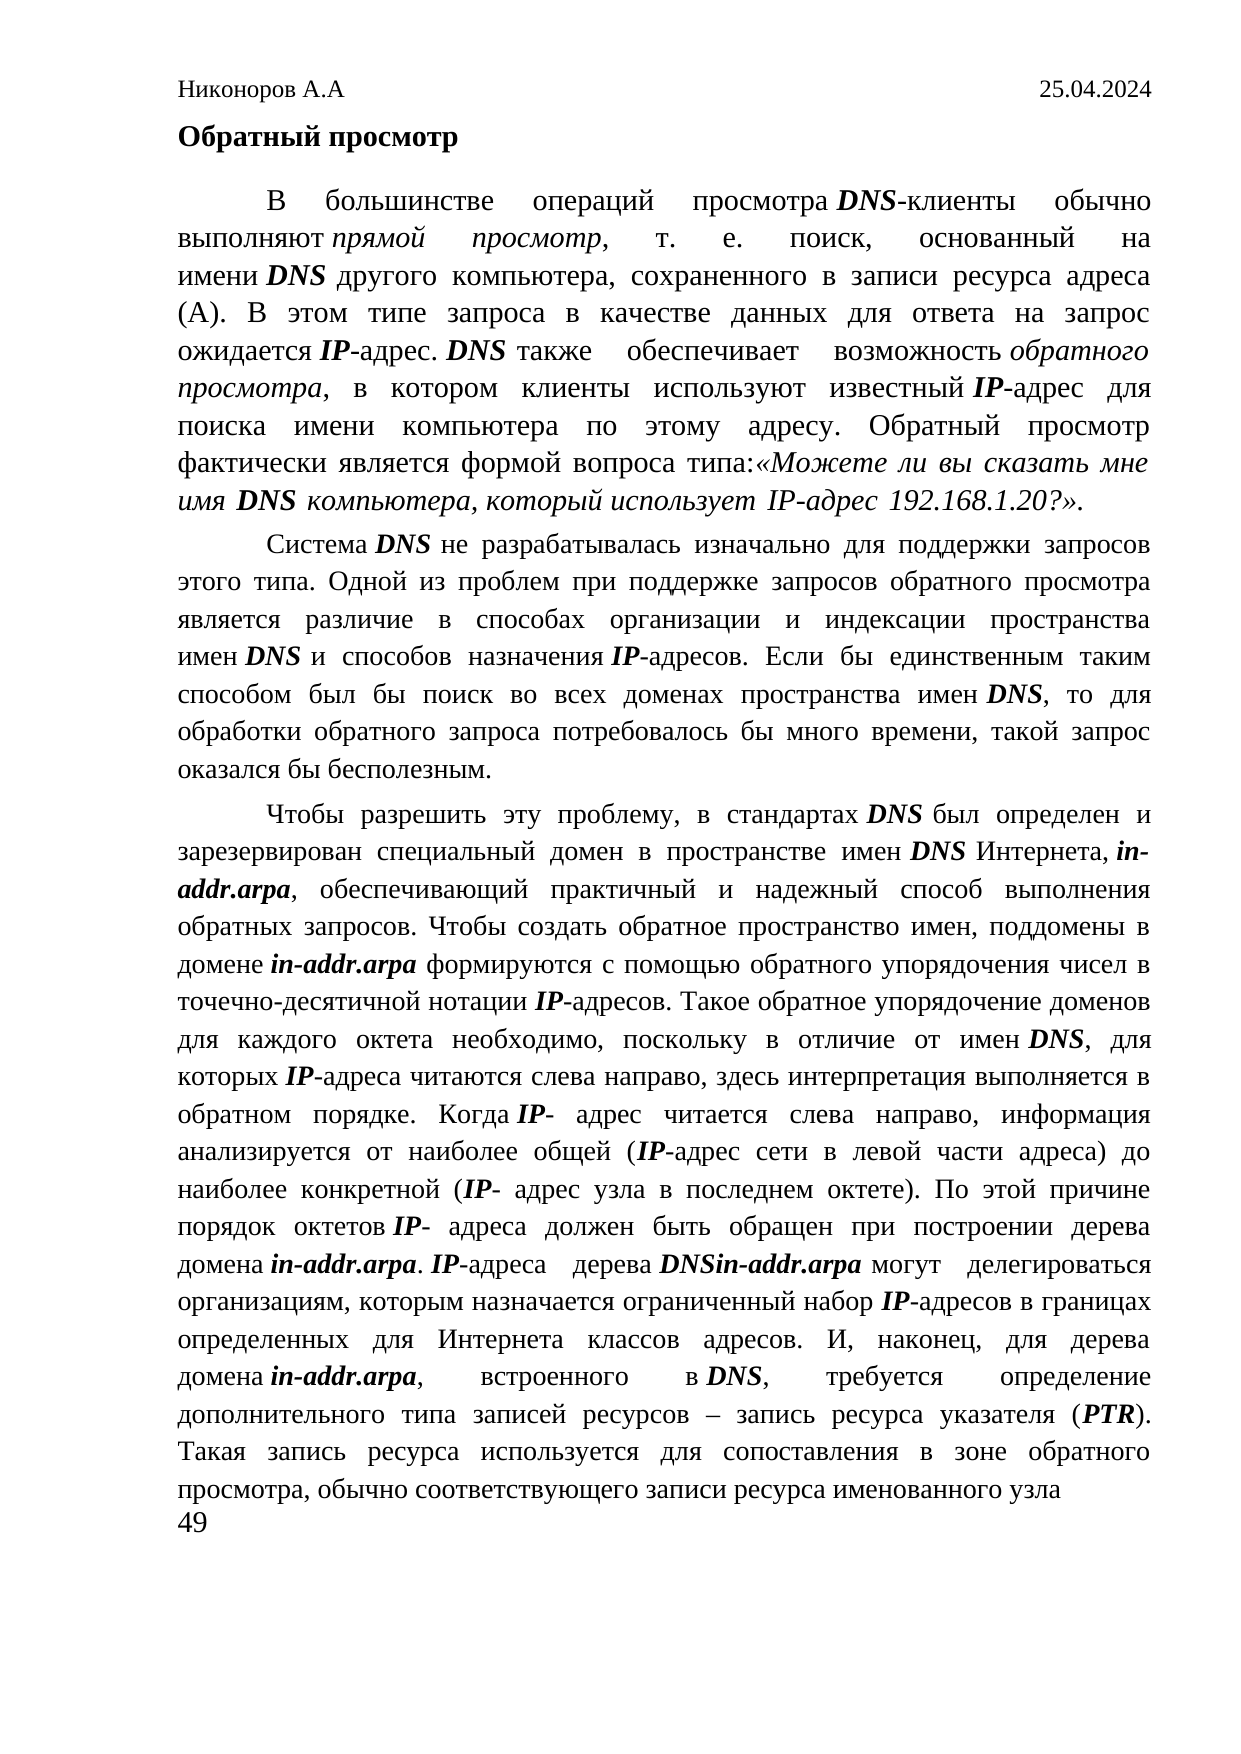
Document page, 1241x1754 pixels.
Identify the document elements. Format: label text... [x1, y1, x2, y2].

text В большинстве операций просмотра DNS-клиенты обычно выполняют прямой просмотр, т. е. поиск, основанный на имени DNS другого компьютера, сохраненного в записи ресурса адреса (A). В этом типе запроса в качестве данных для ответа на запрос ожидается IP-адрес. DNS также обеспечивает возможность обратного просмотра, в котором клиенты используют известный IP-адрес для поиска имени компьютера по этому адресу. Обратный просмотр фактически является формой вопроса типа:«Можете ли вы сказать мне имя DNS компьютера, который использует IP-адрес 192.168.1.20?». [177, 179, 1152, 517]
text 49 [177, 1504, 1152, 1539]
text Система DNS не разрабатывалась изначально для поддержки запросов этого типа. Одной из проблем при поддержке запросов обратного просмотра является различие в способах организации и индексации пространства имен DNS и способов назначения IP-адресов. Если бы единственным таким способом был бы поиск во всех доменах пространства имен DNS, то для обработки обратного запроса потребовалось бы много времени, такой запрос оказался бы бесполезным. [177, 522, 1152, 784]
text Чтобы разрешить эту проблему, в стандартах DNS был определен и зарезервирован специальный домен в пространстве имен DNS Интернета, in-addr.arpa, обеспечивающий практичный и надежный способ выполнения обратных запросов. Чтобы создать обратное пространство имен, поддомены в домене in-addr.arpa формируются с помощью обратного упорядочения чисел в точечно-десятичной нотации IP-адресов. Такое обратное упорядочение доменов для каждого октета необходимо, поскольку в отличие от имен DNS, для которых IP-адреса читаются слева направо, здесь интерпретация выполняется в обратном порядке. Когда IP- адрес читается слева направо, информация анализируется от наиболее общей (IP-адрес сети в левой части адреса) до наиболее конкретной (IP- адрес узла в последнем октете). По этой причине порядок октетов IP- адреса должен быть обращен при построении дерева домена in-addr.arpa. IP-адреса дерева DNSin-addr.arpa могут делегироваться организациям, которым назначается ограниченный набор IP-адресов в границах определенных для Интернета классов адресов. И, наконец, для дерева домена in-addr.arpa, встроенного в DNS, требуется определение дополнительного типа записей ресурсов – запись ресурса указателя (PTR). Такая запись ресурса используется для сопоставления в зоне обратного просмотра, обычно соответствующего записи ресурса именованного узла [177, 792, 1152, 1504]
text Обратный просмотр [177, 118, 1152, 153]
